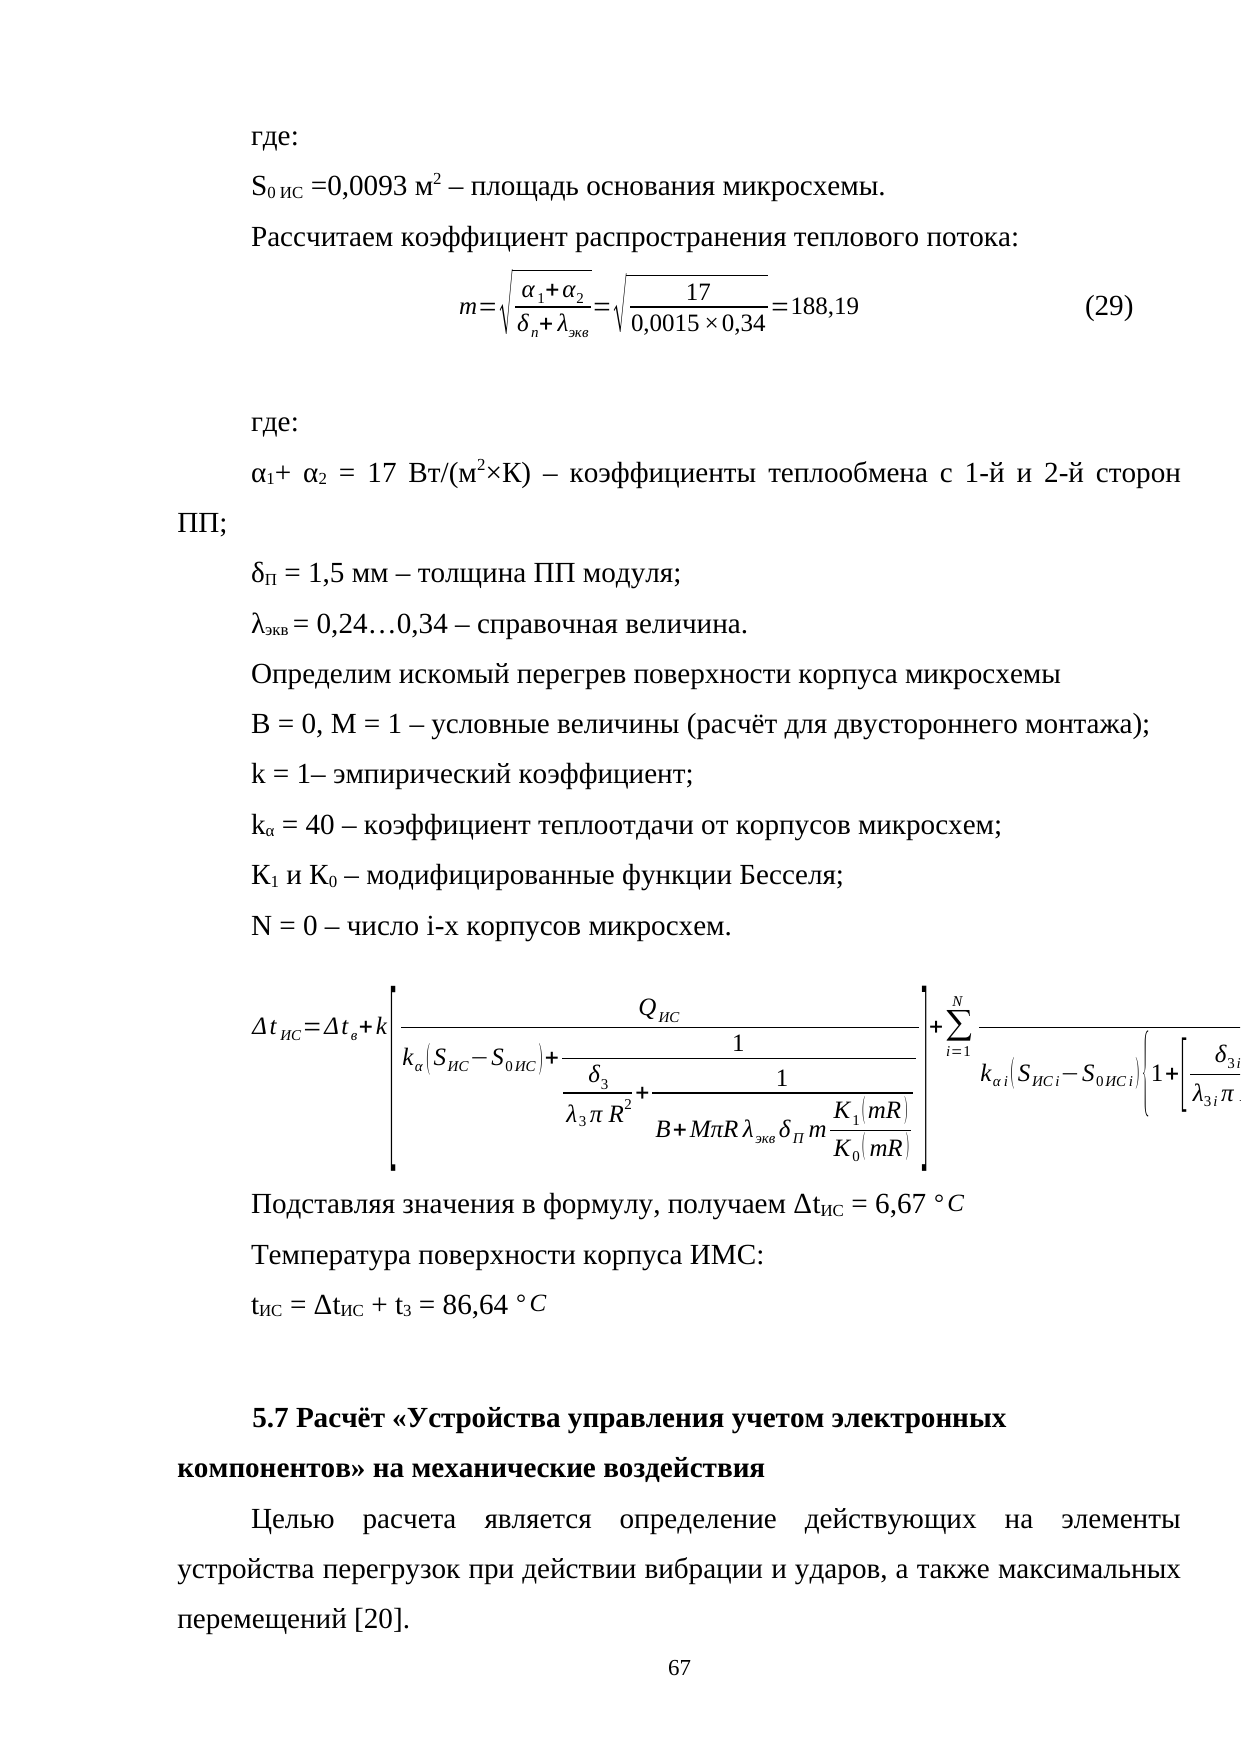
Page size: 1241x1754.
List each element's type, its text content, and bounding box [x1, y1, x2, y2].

list B = 0, М = 1 – условные величины (расчёт для двустороннего монтажа); [177, 706, 1182, 740]
list К1 и К0 – модифицированные функции Бесселя; [177, 857, 1182, 891]
table_header [177, 269, 1067, 354]
list k = 1– эмпирический коэффициент; [177, 757, 1182, 790]
list где: [177, 118, 1182, 152]
list tИС = ΔtИС + t3 = 86,64 [177, 1287, 1182, 1321]
list где: [177, 404, 1182, 438]
list kα = 40 – коэффициент теплоотдачи от корпусов микросхем; [177, 807, 1182, 841]
list S0 ИС =0,0093 м2 – площадь основания микросхемы. [177, 168, 1182, 202]
list α1+ α2 = 17 Вт/(м2×К) – коэффициенты теплообмена с 1-й и 2-й сторон ПП; [177, 455, 1182, 539]
text Целью расчета является определение действующих на элементы устройства перегрузок при действии вибрации и ударов, а также максимальных перемещений [20]. [177, 1501, 1182, 1635]
list Температура поверхности корпуса ИМС: [177, 1237, 1182, 1270]
list δП = 1,5 мм – толщина ПП модуля; [177, 555, 1182, 589]
subtitle 5.7 Расчёт «Устройства управления учетом электронных компонентов» на механические воздействия [177, 1400, 1182, 1484]
list N = 0 – число i-х корпусов микросхем. [177, 908, 1182, 941]
list Подставляя значения в формулу, получаем ΔtИС = 6,67 [177, 1186, 1182, 1220]
table_header (29) [1067, 269, 1151, 354]
list λэкв = 0,24…0,34 – справочная величина. [177, 606, 1182, 639]
list Определим искомый перегрев поверхности корпуса микросхемы [177, 656, 1182, 689]
list Рассчитаем коэффициент распространения теплового потока: [177, 219, 1182, 252]
